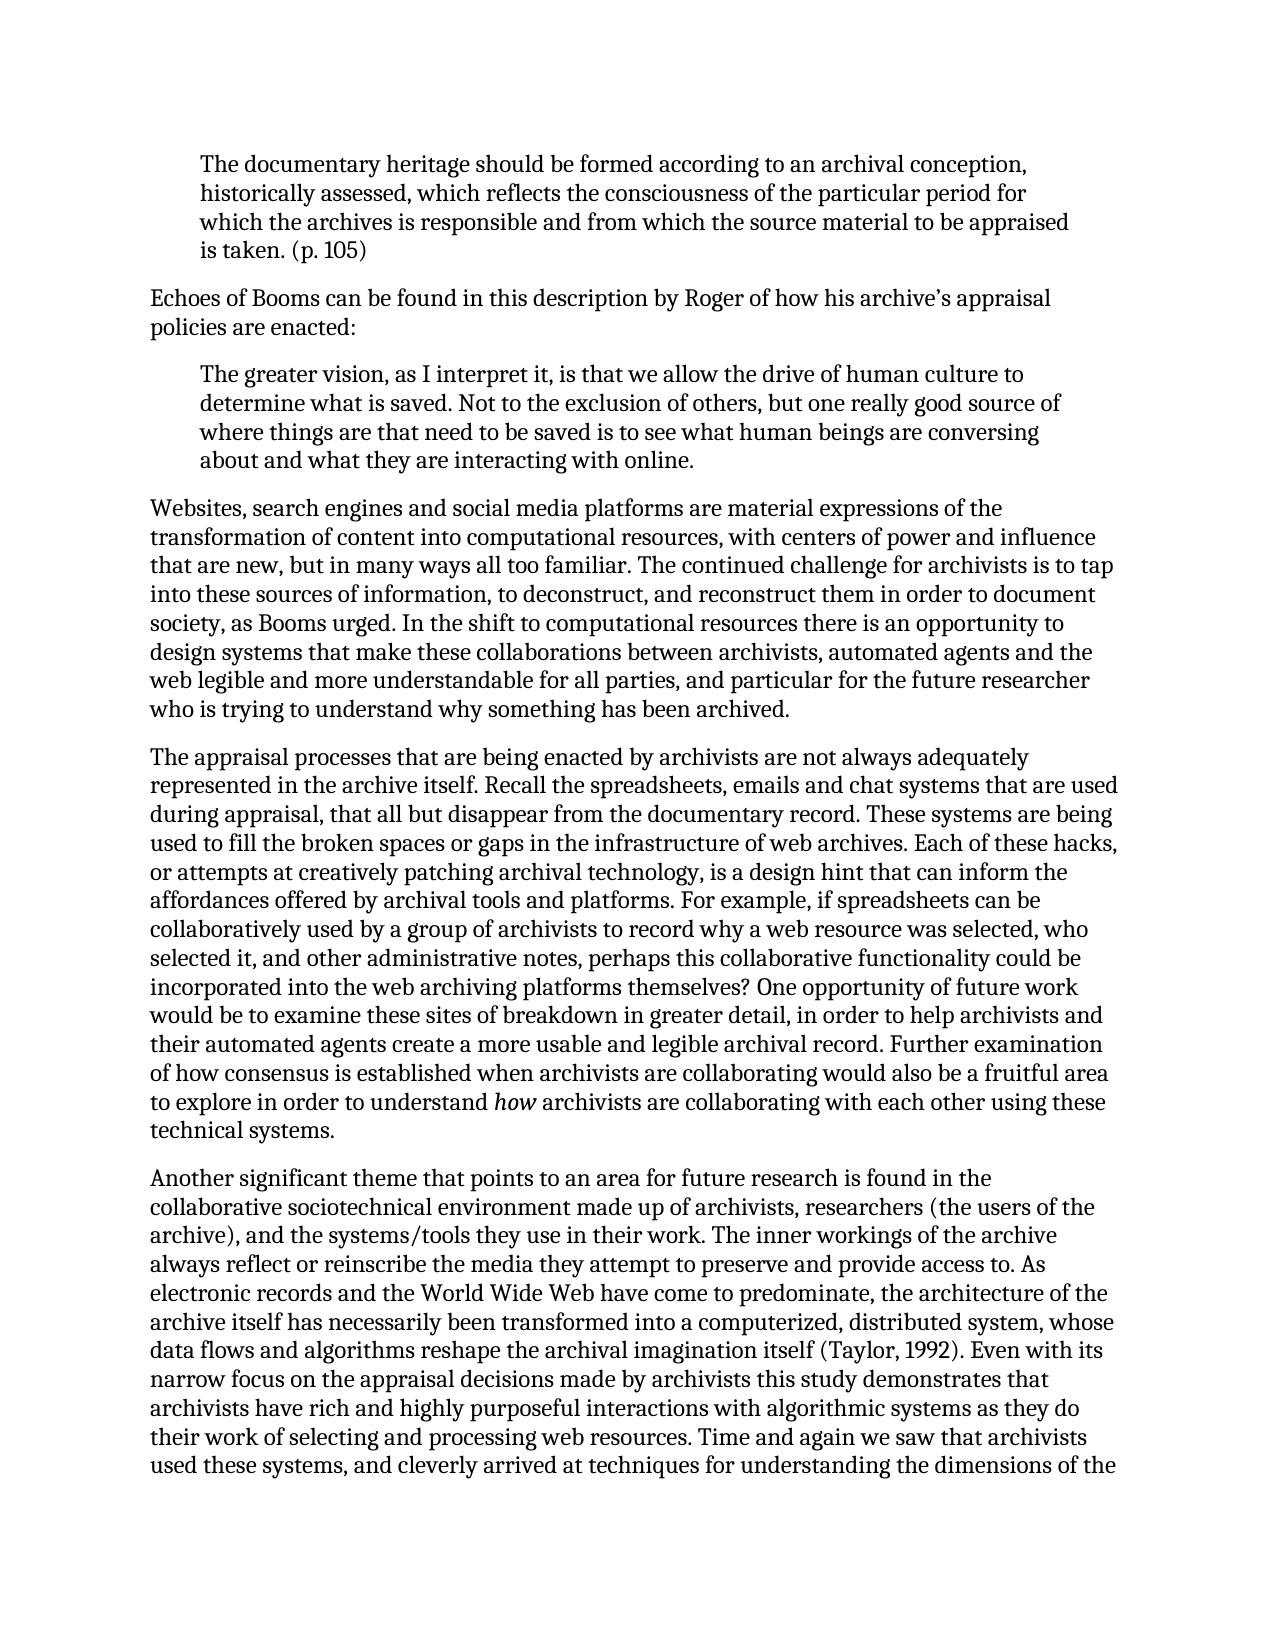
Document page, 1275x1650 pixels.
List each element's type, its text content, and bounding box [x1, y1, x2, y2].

text The greater vision, as I interpret it, is that we allow the drive of human culture to determine what is saved. Not to the exclusion of others, but one really good source of where things are that need to be saved is to see what human beings are conversing about and what they are interacting with online. [200, 360, 1075, 475]
text Websites, search engines and social media platforms are material expressions of the transformation of content into computational resources, with centers of power and influence that are new, but in many ways all too familiar. The continued challenge for archivists is to tap into these sources of information, to deconstruct, and reconstruct them in order to document society, as Booms urged. In the shift to computational resources there is an opportunity to design systems that make these collaborations between archivists, automated agents and the web legible and more understandable for all parties, and particular for the future researcher who is trying to understand why something has been archived. [150, 494, 1125, 724]
text Echoes of Booms can be found in this description by Roger of how his archive’s appraisal policies are enacted: [150, 284, 1125, 341]
text The appraisal processes that are being enacted by archivists are not always adequately represented in the archive itself. Recall the spreadsheets, emails and chat systems that are used during appraisal, that all but disappear from the documentary record. These systems are being used to fill the broken spaces or gaps in the infrastructure of web archives. Each of these hacks, or attempts at creatively patching archival technology, is a design hint that can inform the affordances offered by archival tools and platforms. For example, if spreadsheets can be collaboratively used by a group of archivists to record why a web resource was selected, who selected it, and other administrative notes, perhaps this collaborative functionality could be incorporated into the web archiving platforms themselves? One opportunity of future work would be to examine these sites of breakdown in greater detail, in order to help archivists and their automated agents create a more usable and legible archival record. Further examination of how consensus is established when archivists are collaborating would also be a fruitful area to explore in order to understand how archivists are collaborating with each other using these technical systems. [150, 742, 1125, 1145]
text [150, 1164, 1125, 1480]
text The documentary heritage should be formed according to an archival conception, historically assessed, which reflects the consciousness of the particular period for which the archives is responsible and from which the source material to be appraised is taken. (p. 105) [200, 150, 1075, 265]
